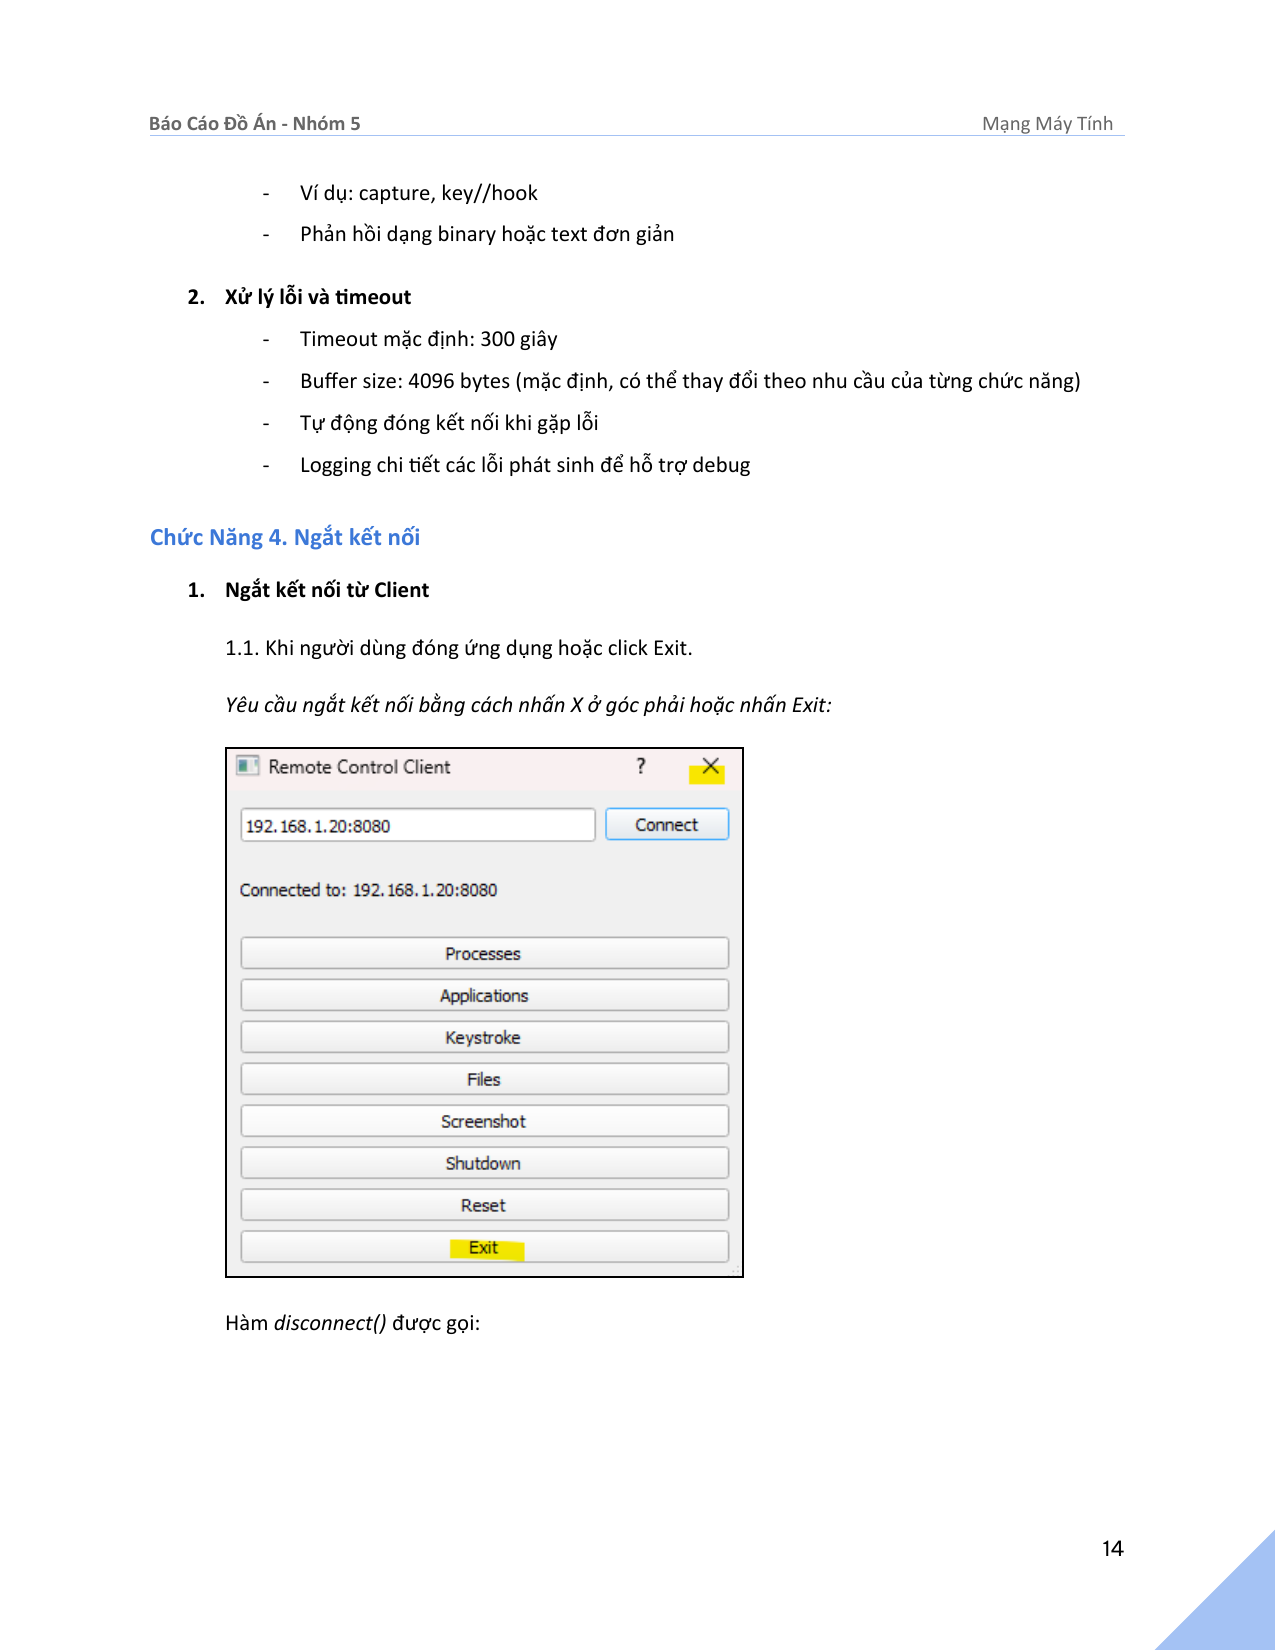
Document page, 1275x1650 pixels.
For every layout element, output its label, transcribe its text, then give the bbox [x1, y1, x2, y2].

text 1.1. Khi người dùng đóng ứng dụng hoặc click Exit. [225, 633, 1125, 661]
list Buffer size: 4096 bytes (mặc định, có thể thay đổi theo nhu cầu của từng chức năng) [262, 366, 1125, 394]
subtitle Chức Năng 4. Ngắt kết nối [150, 521, 1125, 552]
picture [227, 749, 742, 1276]
list Tự động đóng kết nối khi gặp lỗi [262, 408, 1125, 436]
list Ngắt kết nối từ Client [187, 576, 1125, 603]
list Logging chi tiết các lỗi phát sinh để hỗ trợ debug [262, 450, 1125, 478]
list Phản hồi dạng binary hoặc text đơn giản [262, 219, 1125, 248]
text Yêu cầu ngắt kết nối bằng cách nhấn X ở góc phải hoặc nhấn Exit: [225, 690, 1125, 718]
list Xử lý lỗi và timeout [187, 282, 1125, 310]
list Timeout mặc định: 300 giây [262, 324, 1125, 352]
text Hàm disconnect() được gọi: [225, 1308, 1125, 1336]
list Ví dụ: capture, key//hook [262, 178, 1125, 206]
